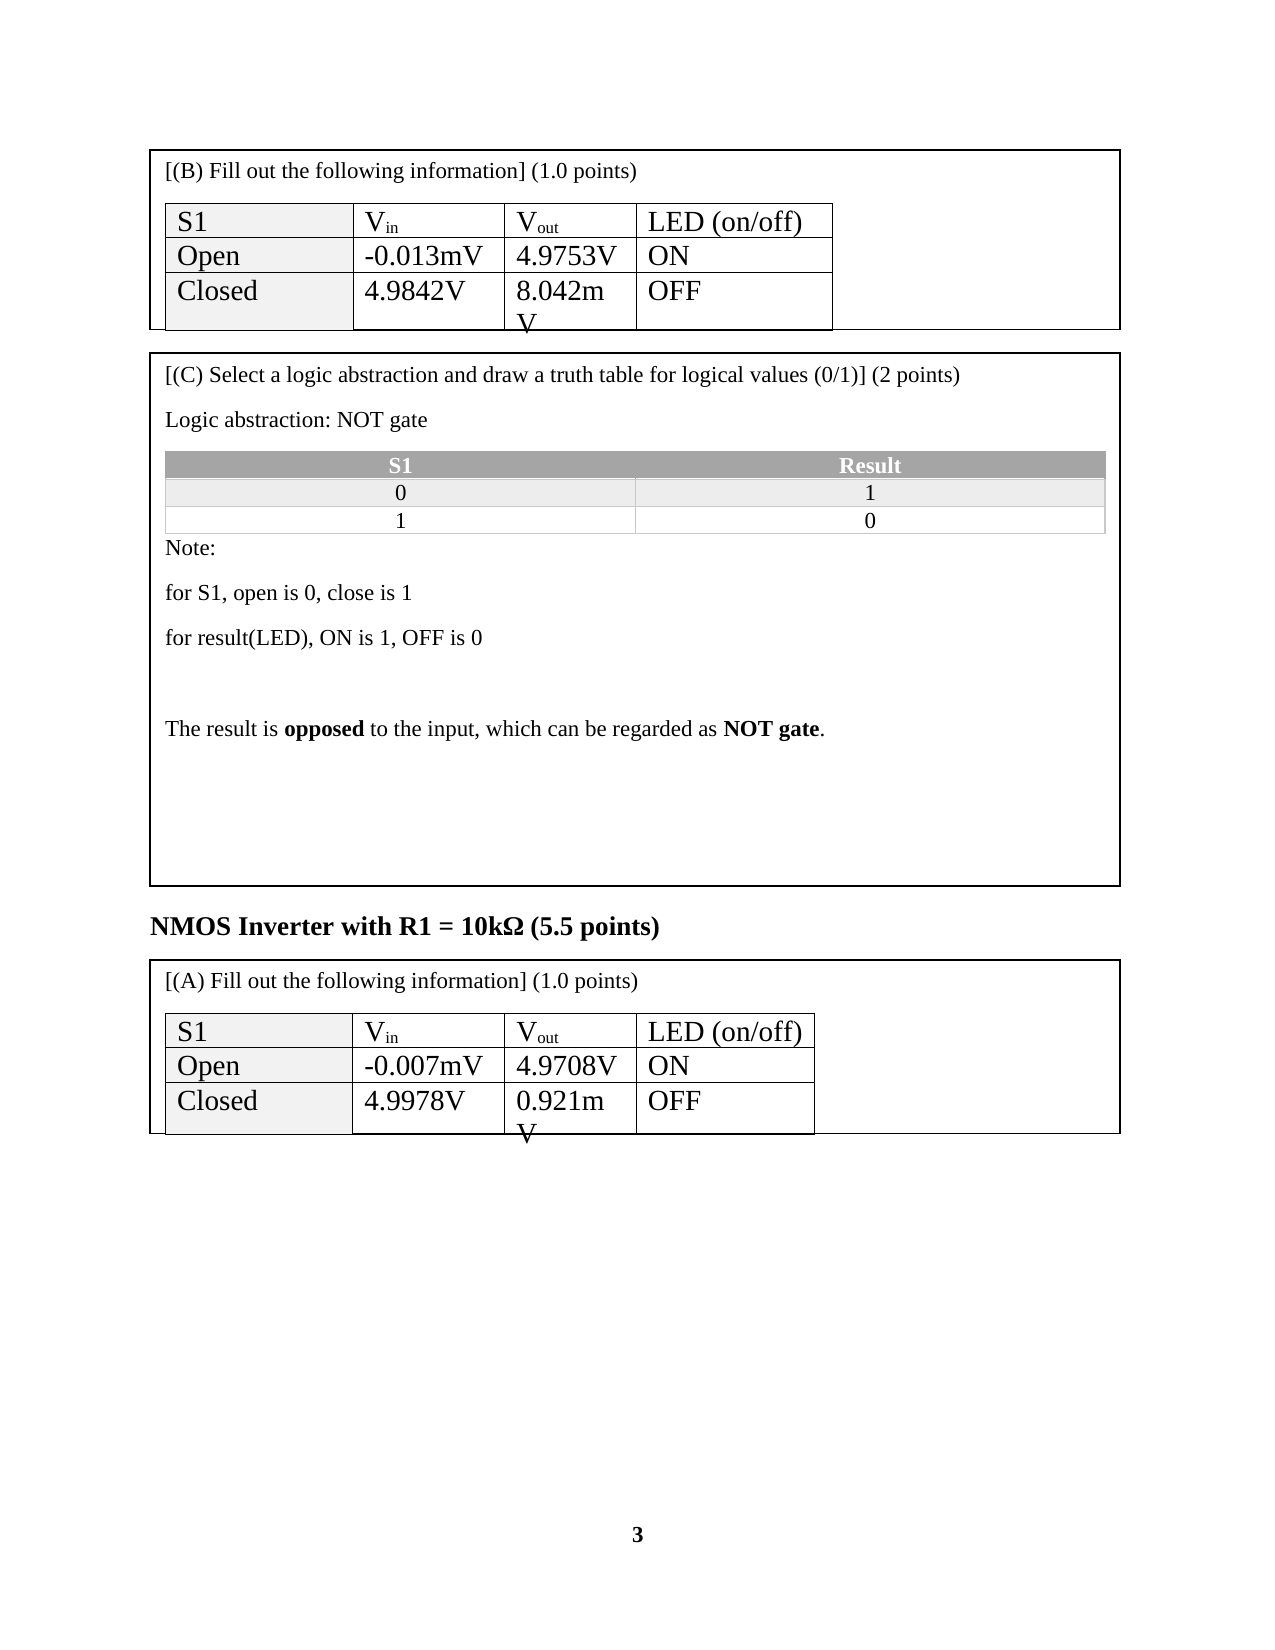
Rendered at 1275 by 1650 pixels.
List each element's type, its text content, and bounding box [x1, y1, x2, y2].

text NMOS Inverter with R1 = 10kΩ (5.5 points) [150, 910, 1125, 941]
